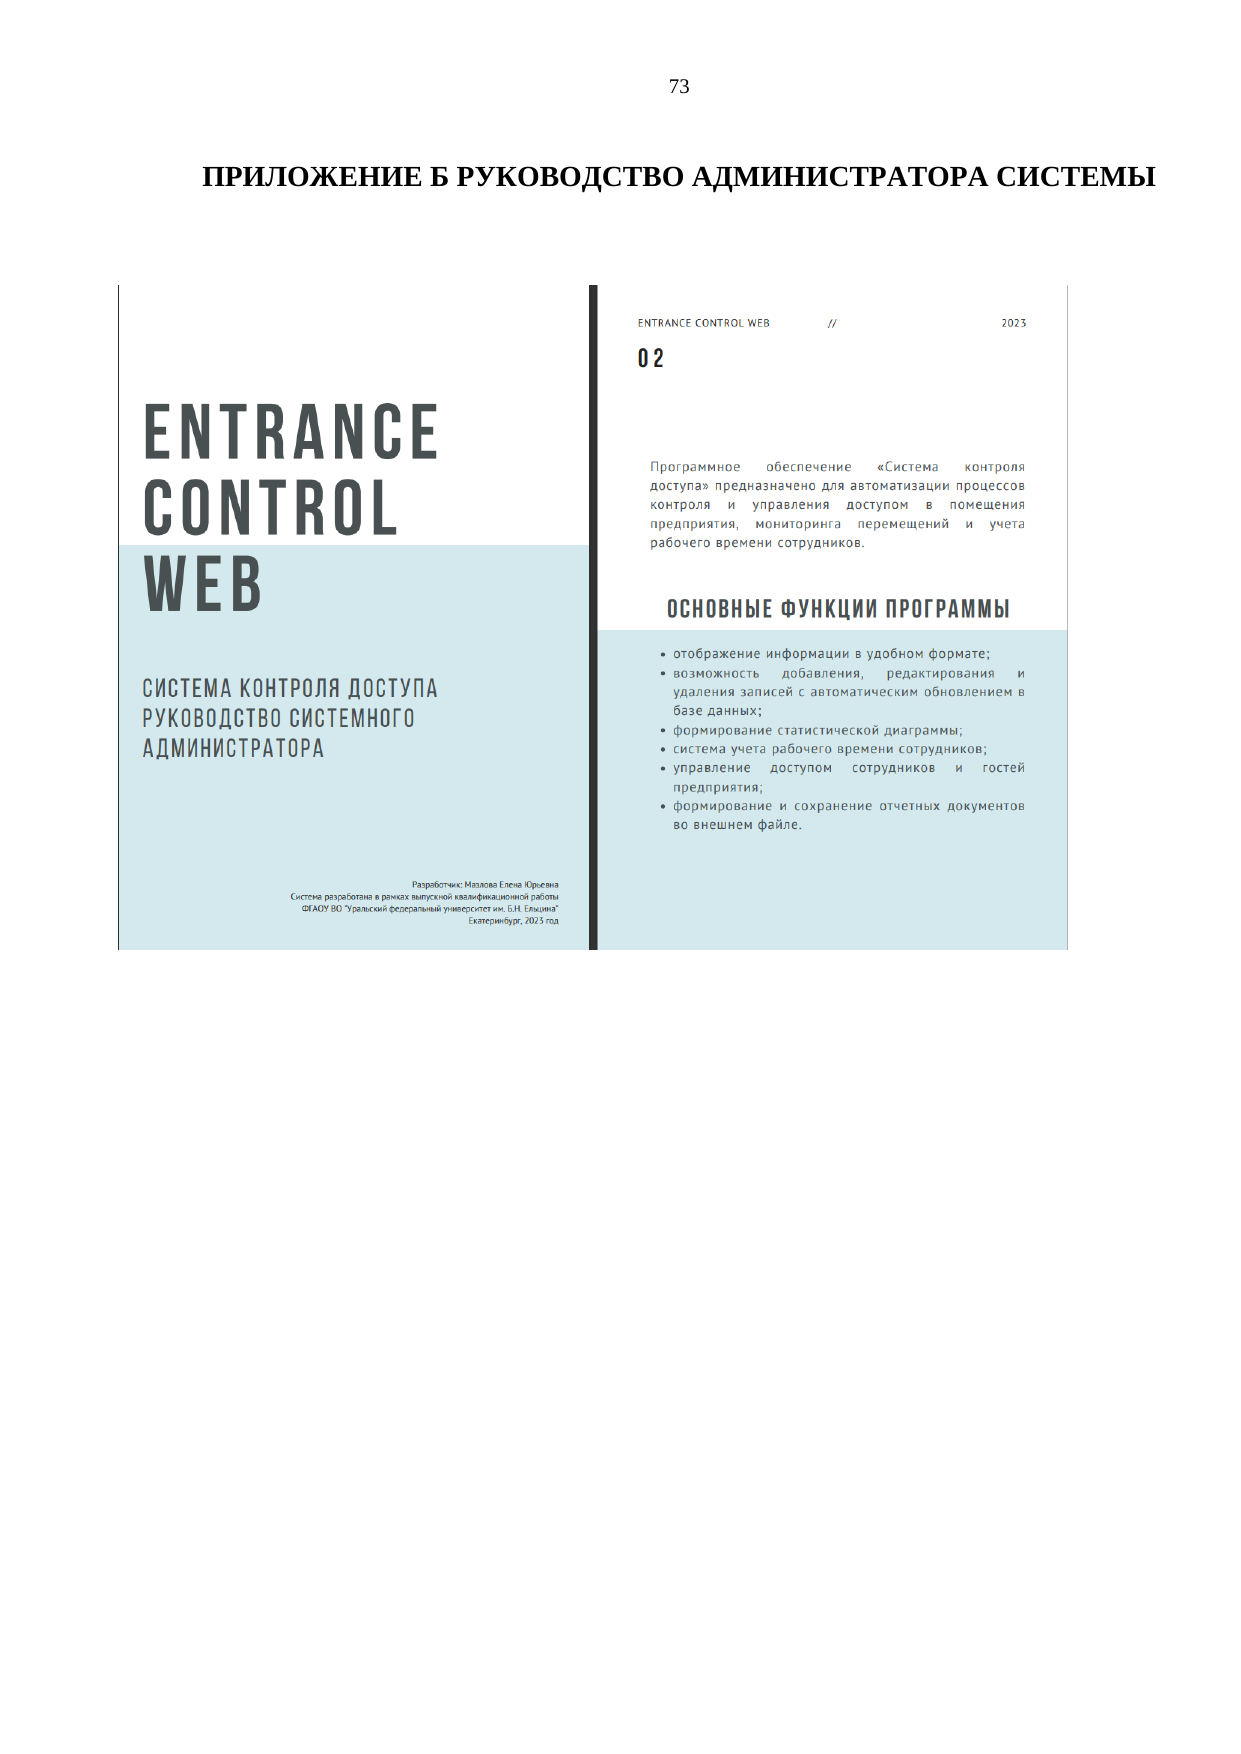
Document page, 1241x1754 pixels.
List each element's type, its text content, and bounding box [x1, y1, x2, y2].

picture [118, 285, 1068, 950]
text ПРИЛОЖЕНИЕ Б РУКОВОДСТВО АДМИНИСТРАТОРА СИСТЕМЫ [177, 159, 1181, 193]
